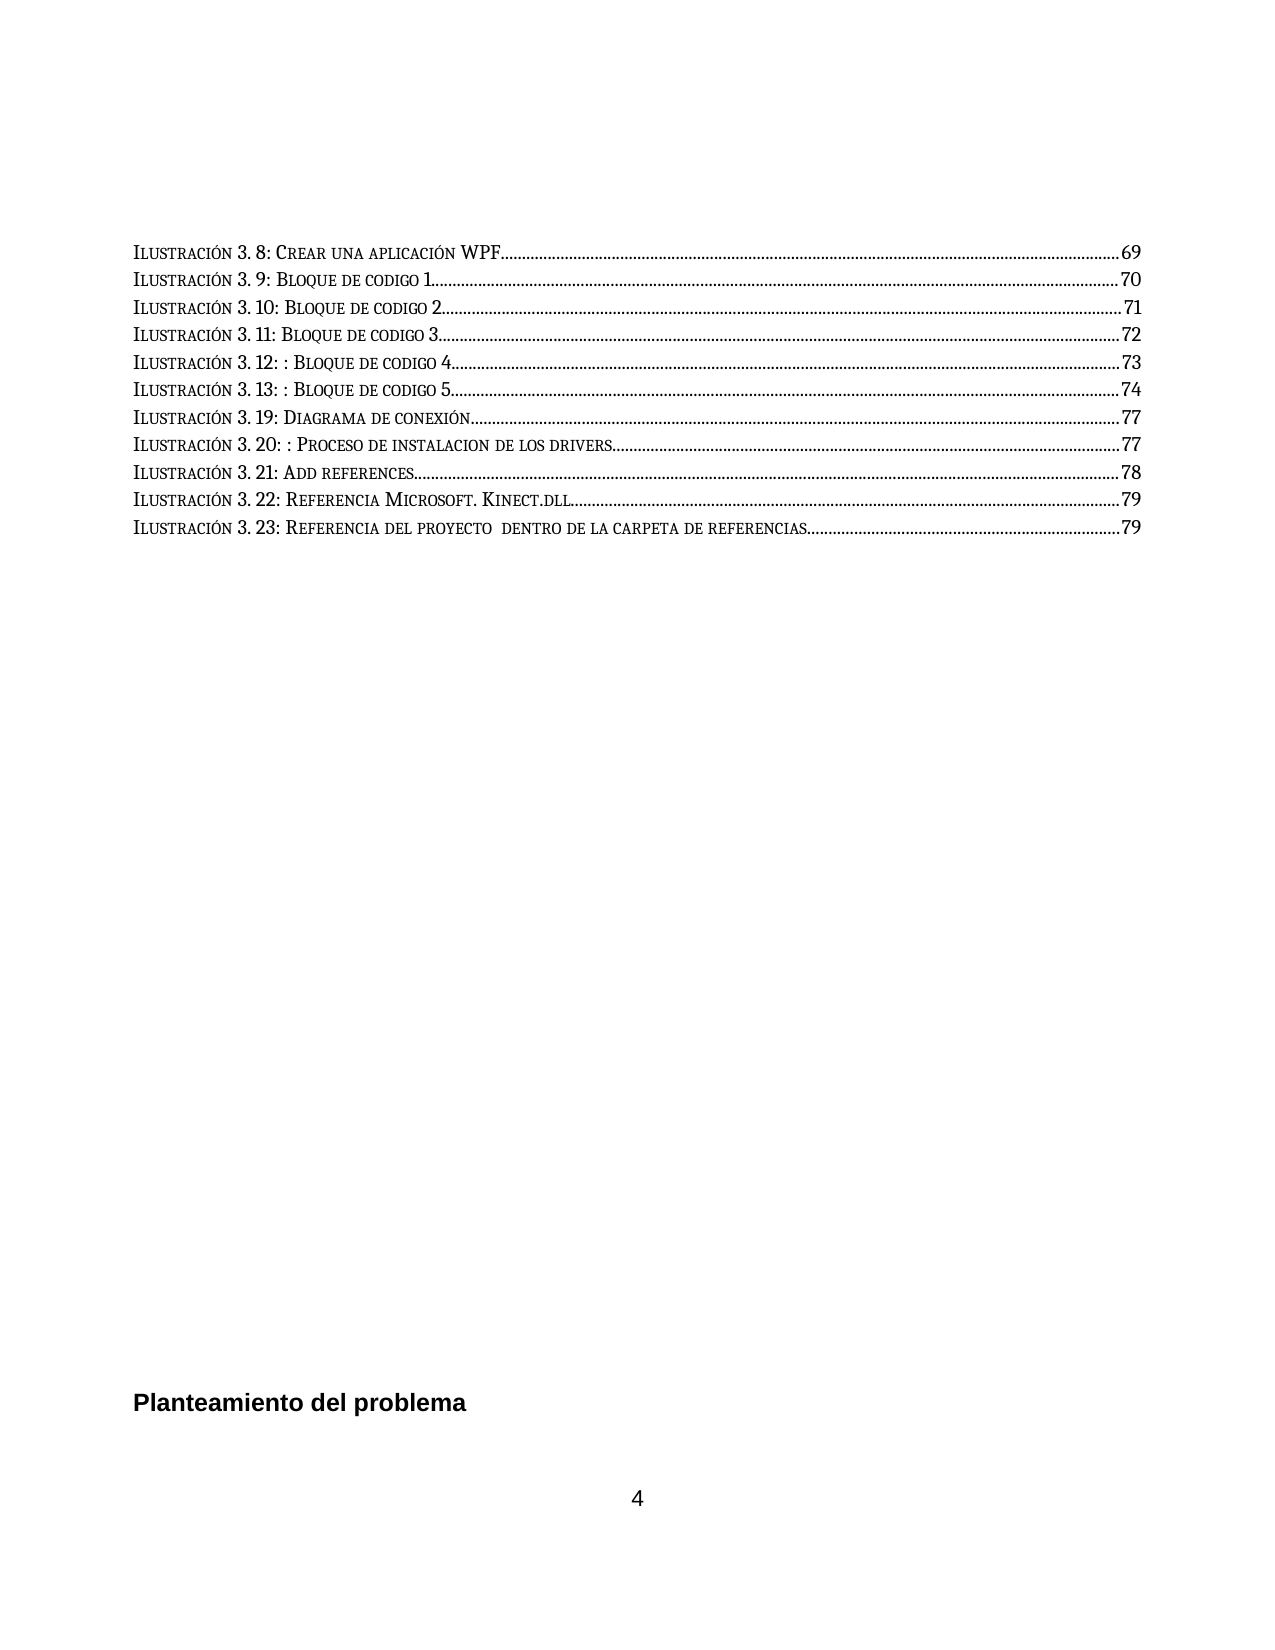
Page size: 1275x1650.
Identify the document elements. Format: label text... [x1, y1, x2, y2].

text Ilustración 3. 12: : Bloque de codigo 4 73 [133, 351, 1142, 374]
text Ilustración 3. 23: Referencia del proyecto dentro de la carpeta de referencias 79 [133, 516, 1142, 539]
text Ilustración 3. 13: : Bloque de codigo 5 74 [133, 378, 1142, 402]
text Ilustración 3. 21: Add references 78 [133, 461, 1142, 484]
text Ilustración 3. 20: : Proceso de instalacion de los drivers 77 [133, 433, 1142, 457]
text Ilustración 3. 8: Crear una aplicación WPF 69 [133, 241, 1142, 264]
text Ilustración 3. 10: Bloque de codigo 2 71 [133, 296, 1142, 319]
subtitle Planteamiento del problema [133, 1387, 1142, 1416]
text Ilustración 3. 22: Referencia Microsoft. Kinect.dll 79 [133, 488, 1142, 512]
text Ilustración 3. 11: Bloque de codigo 3 72 [133, 323, 1142, 347]
text Ilustración 3. 19: Diagrama de conexión 77 [133, 406, 1142, 429]
text Ilustración 3. 9: Bloque de codigo 1 70 [133, 268, 1142, 292]
